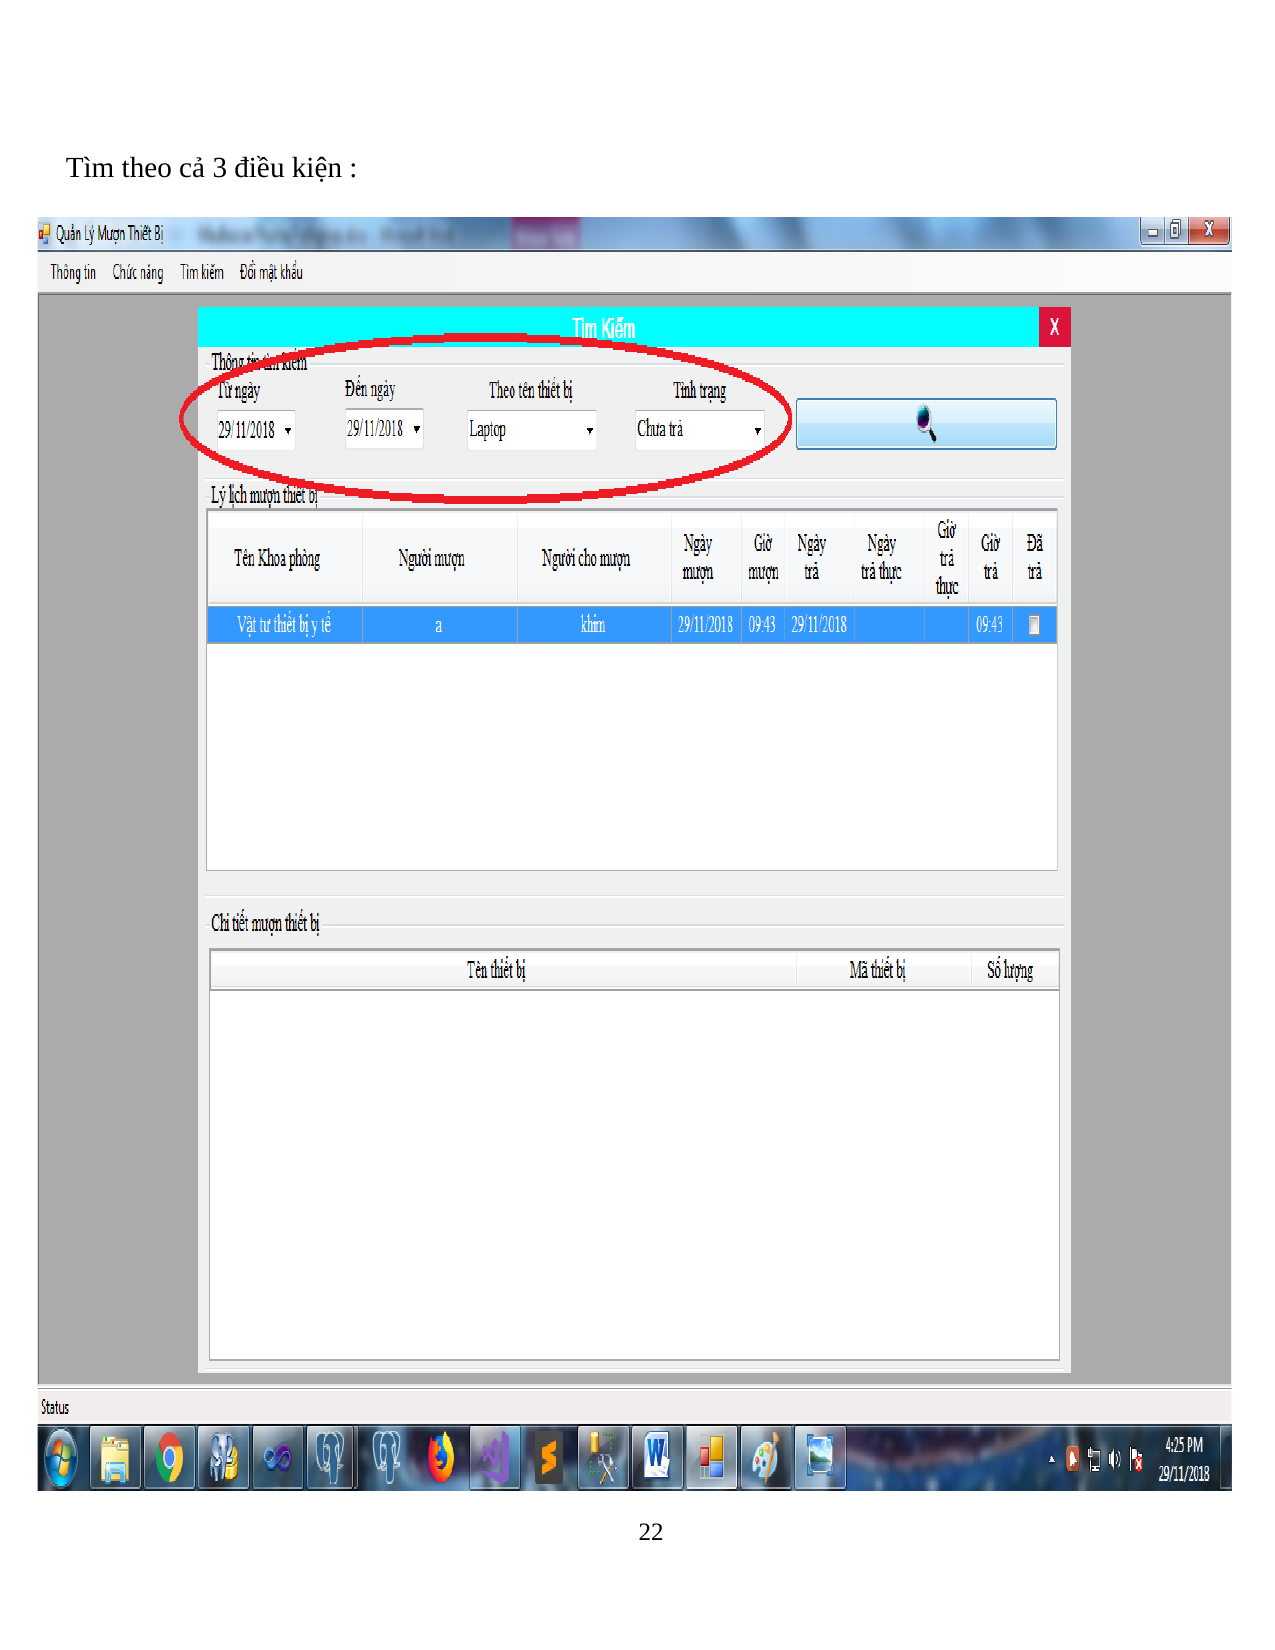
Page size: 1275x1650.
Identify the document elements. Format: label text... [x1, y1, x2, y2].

text Tìm theo cả 3 điều kiện : [66, 150, 1237, 183]
picture [37, 217, 1232, 1491]
